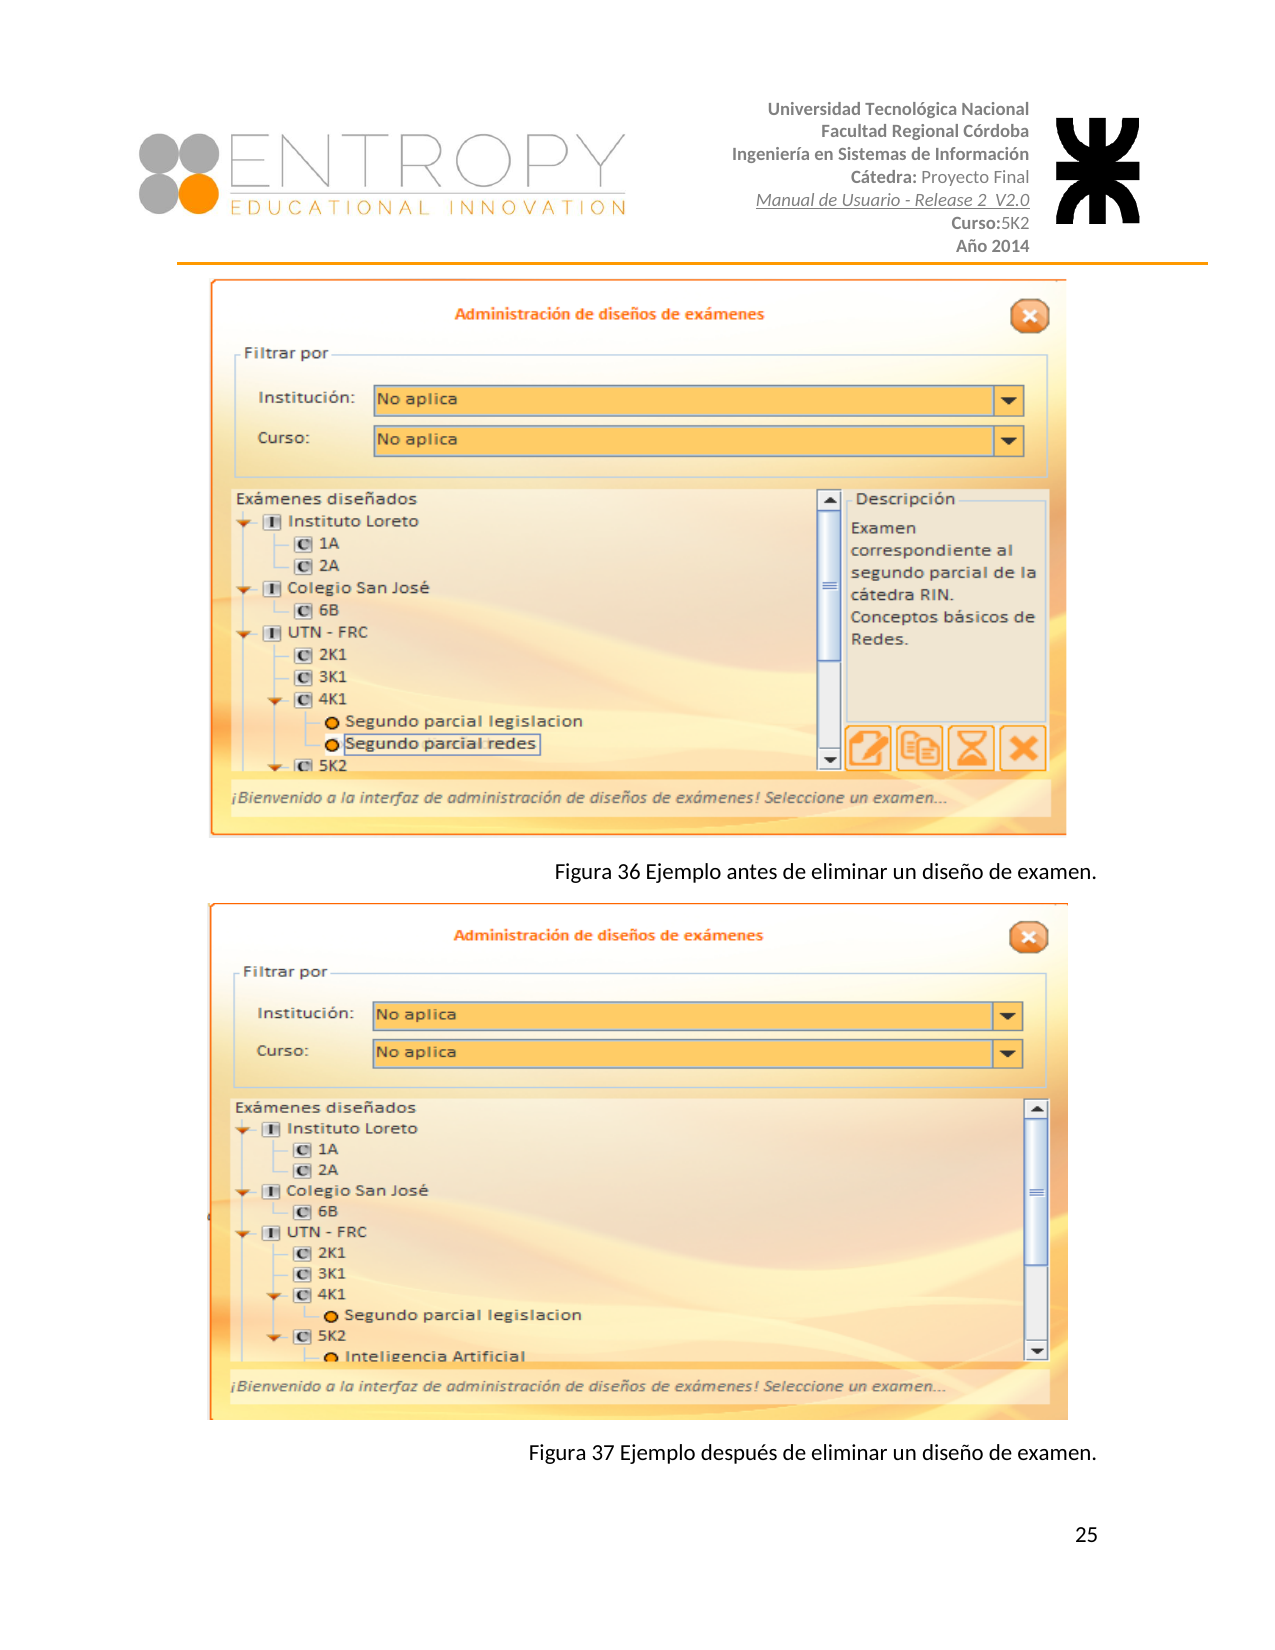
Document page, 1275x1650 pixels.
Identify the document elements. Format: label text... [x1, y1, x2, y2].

text Figura 37 Ejemplo después de eliminar un diseño de examen. [177, 1438, 1098, 1466]
text Figura 36 Ejemplo antes de eliminar un diseño de examen. [177, 857, 1098, 885]
picture [122, 119, 643, 229]
picture [207, 903, 1068, 1420]
picture [208, 278, 1067, 838]
